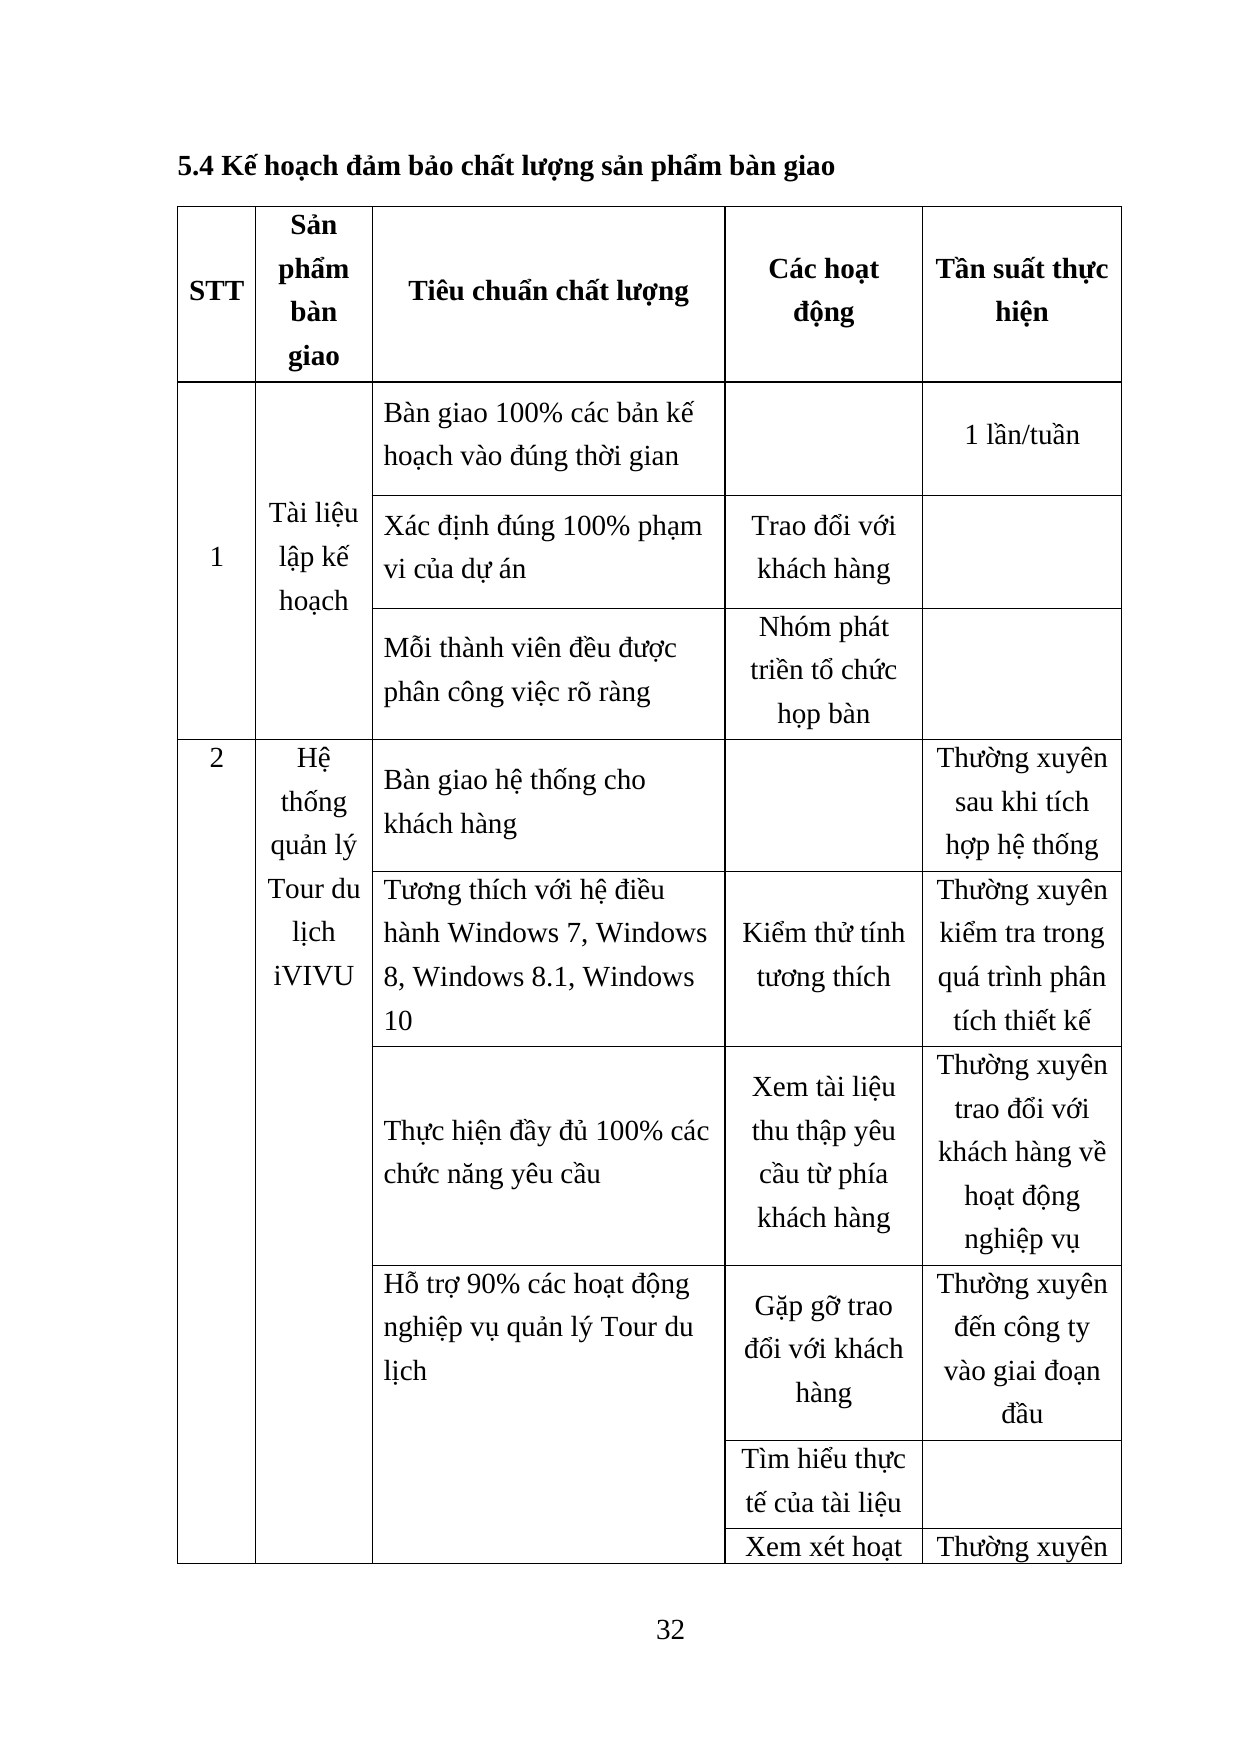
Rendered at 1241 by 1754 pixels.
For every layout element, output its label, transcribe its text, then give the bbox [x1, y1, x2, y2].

table_cell Tìm hiểu thực tế của tài liệu [726, 1441, 922, 1528]
table_cell Bàn giao 100% các bản kế hoạch vào đúng thời gian [373, 383, 724, 494]
table_cell Nhóm phát triền tổ chức họp bàn [726, 609, 922, 739]
table_cell Tương thích với hệ điều hành Windows 7, Windows 8, Windows 8.1, Windows 10 [373, 872, 724, 1046]
subtitle 5.4 Kế hoạch đảm bảo chất lượng sản phẩm bàn giao [177, 148, 1122, 181]
table_cell Thường xuyên trao đổi với khách hàng về hoạt động nghiệp vụ [923, 1047, 1121, 1265]
table_cell Thực hiện đầy đủ 100% các chức năng yêu cầu [373, 1047, 724, 1265]
table_cell Thường xuyên kiểm tra trong quá trình phân tích thiết kế [923, 872, 1121, 1046]
table_header Các hoạt động [726, 207, 922, 381]
table_cell Mỗi thành viên đều được phân công việc rõ ràng [373, 609, 724, 739]
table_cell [923, 1529, 1121, 1563]
table_cell Trao đổi với khách hàng [726, 496, 922, 608]
table_cell [726, 740, 922, 871]
table_cell 1 [178, 383, 255, 739]
table_cell Thường xuyên đến công ty vào giai đoạn đầu [923, 1266, 1121, 1440]
table_header Tần suất thực hiện [923, 207, 1121, 381]
table_cell [923, 609, 1121, 739]
table_cell [923, 496, 1121, 608]
table_cell Hệ thống quản lý Tour du lịch iVIVU [256, 740, 372, 1563]
table_header Tiêu chuẩn chất lượng [373, 207, 724, 381]
table_header Sản phẩm bàn giao [256, 207, 372, 381]
table_cell [726, 383, 922, 494]
table_cell Thường xuyên sau khi tích hợp hệ thống [923, 740, 1121, 871]
table_cell 2 [178, 740, 255, 1563]
table_cell Gặp gỡ trao đổi với khách hàng [726, 1266, 922, 1440]
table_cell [726, 1529, 922, 1563]
table_cell Xác định đúng 100% phạm vi của dự án [373, 496, 724, 608]
table_cell Xem tài liệu thu thập yêu cầu từ phía khách hàng [726, 1047, 922, 1265]
table_cell Kiểm thử tính tương thích [726, 872, 922, 1046]
table_cell 1 lần/tuần [923, 383, 1121, 494]
table_cell Bàn giao hệ thống cho khách hàng [373, 740, 724, 871]
table_header STT [178, 207, 255, 381]
table_cell Tài liệu lập kế hoạch [256, 383, 372, 739]
table_cell [923, 1441, 1121, 1528]
table_cell Hỗ trợ 90% các hoạt động nghiệp vụ quản lý Tour du lịch [373, 1266, 724, 1563]
